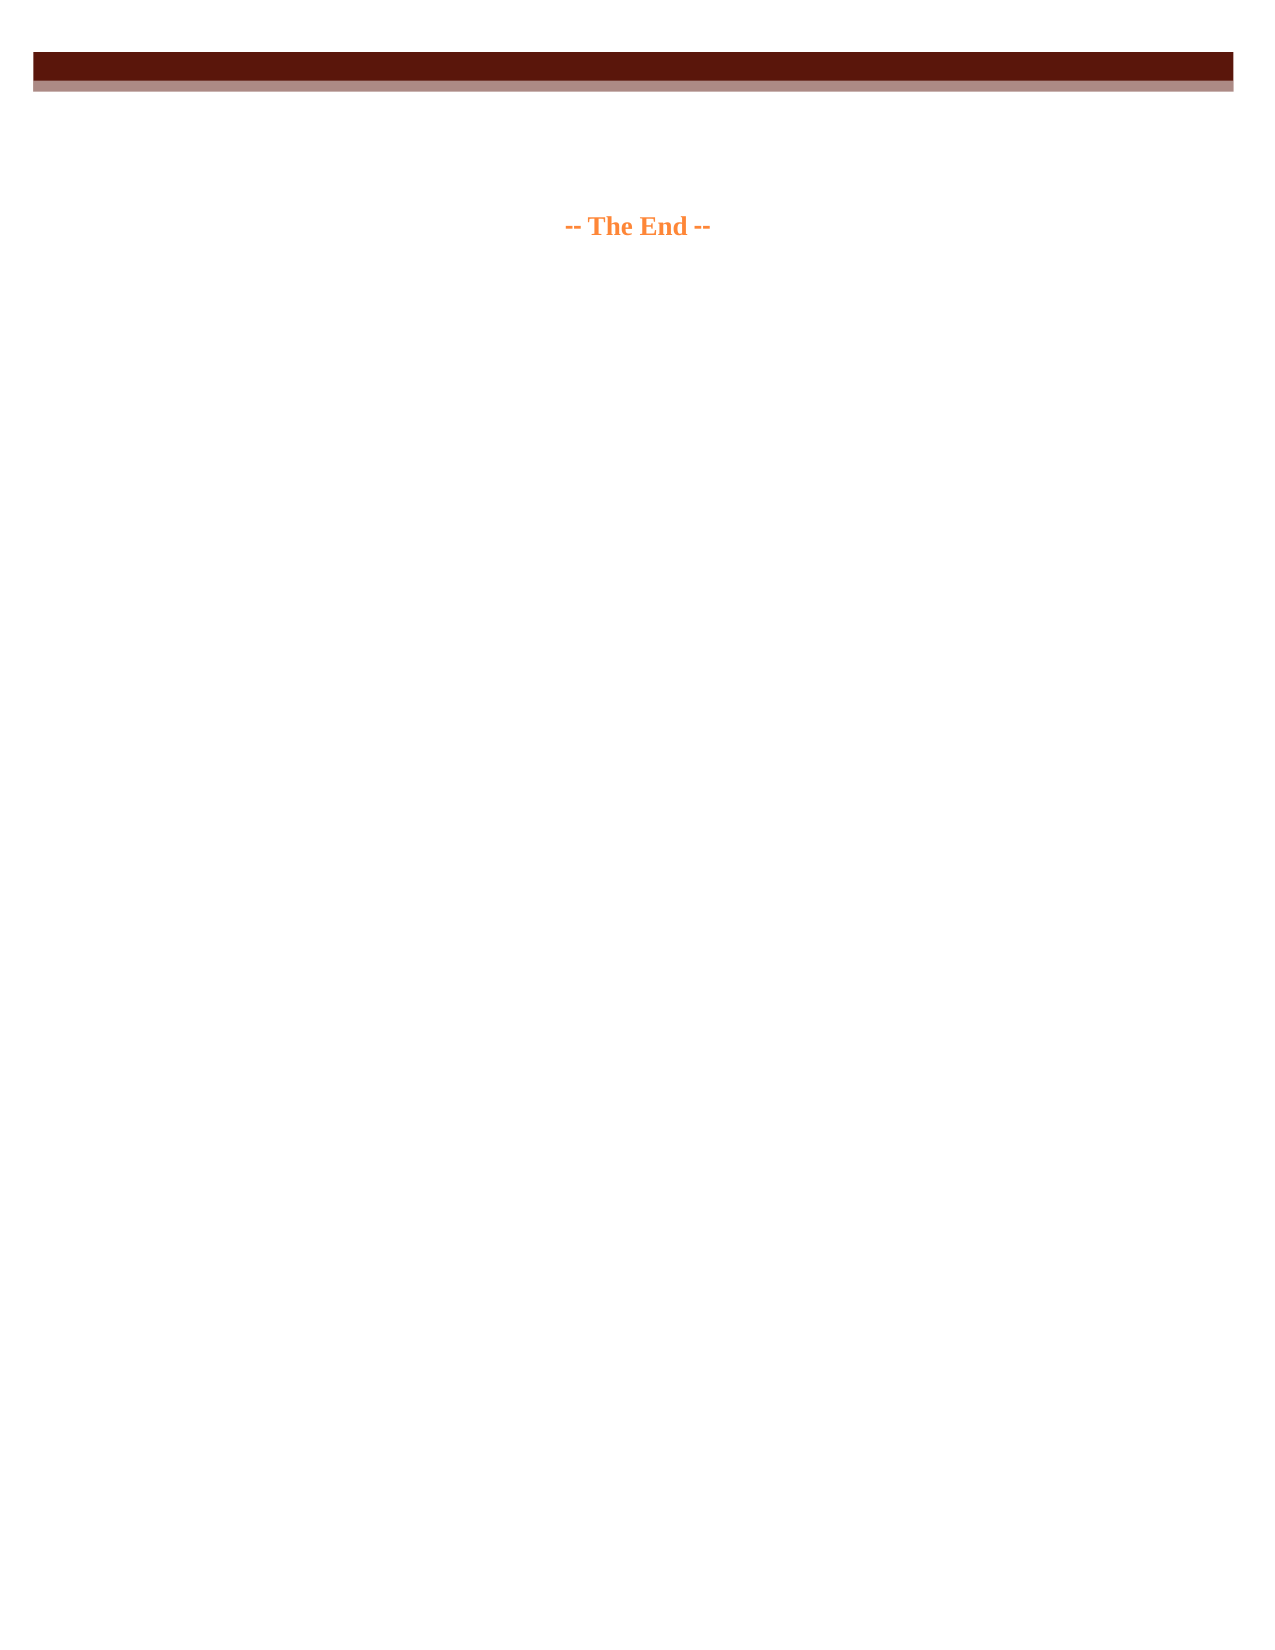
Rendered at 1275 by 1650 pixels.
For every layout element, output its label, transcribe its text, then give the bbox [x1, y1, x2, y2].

subtitle -- The End -- [150, 209, 1125, 242]
